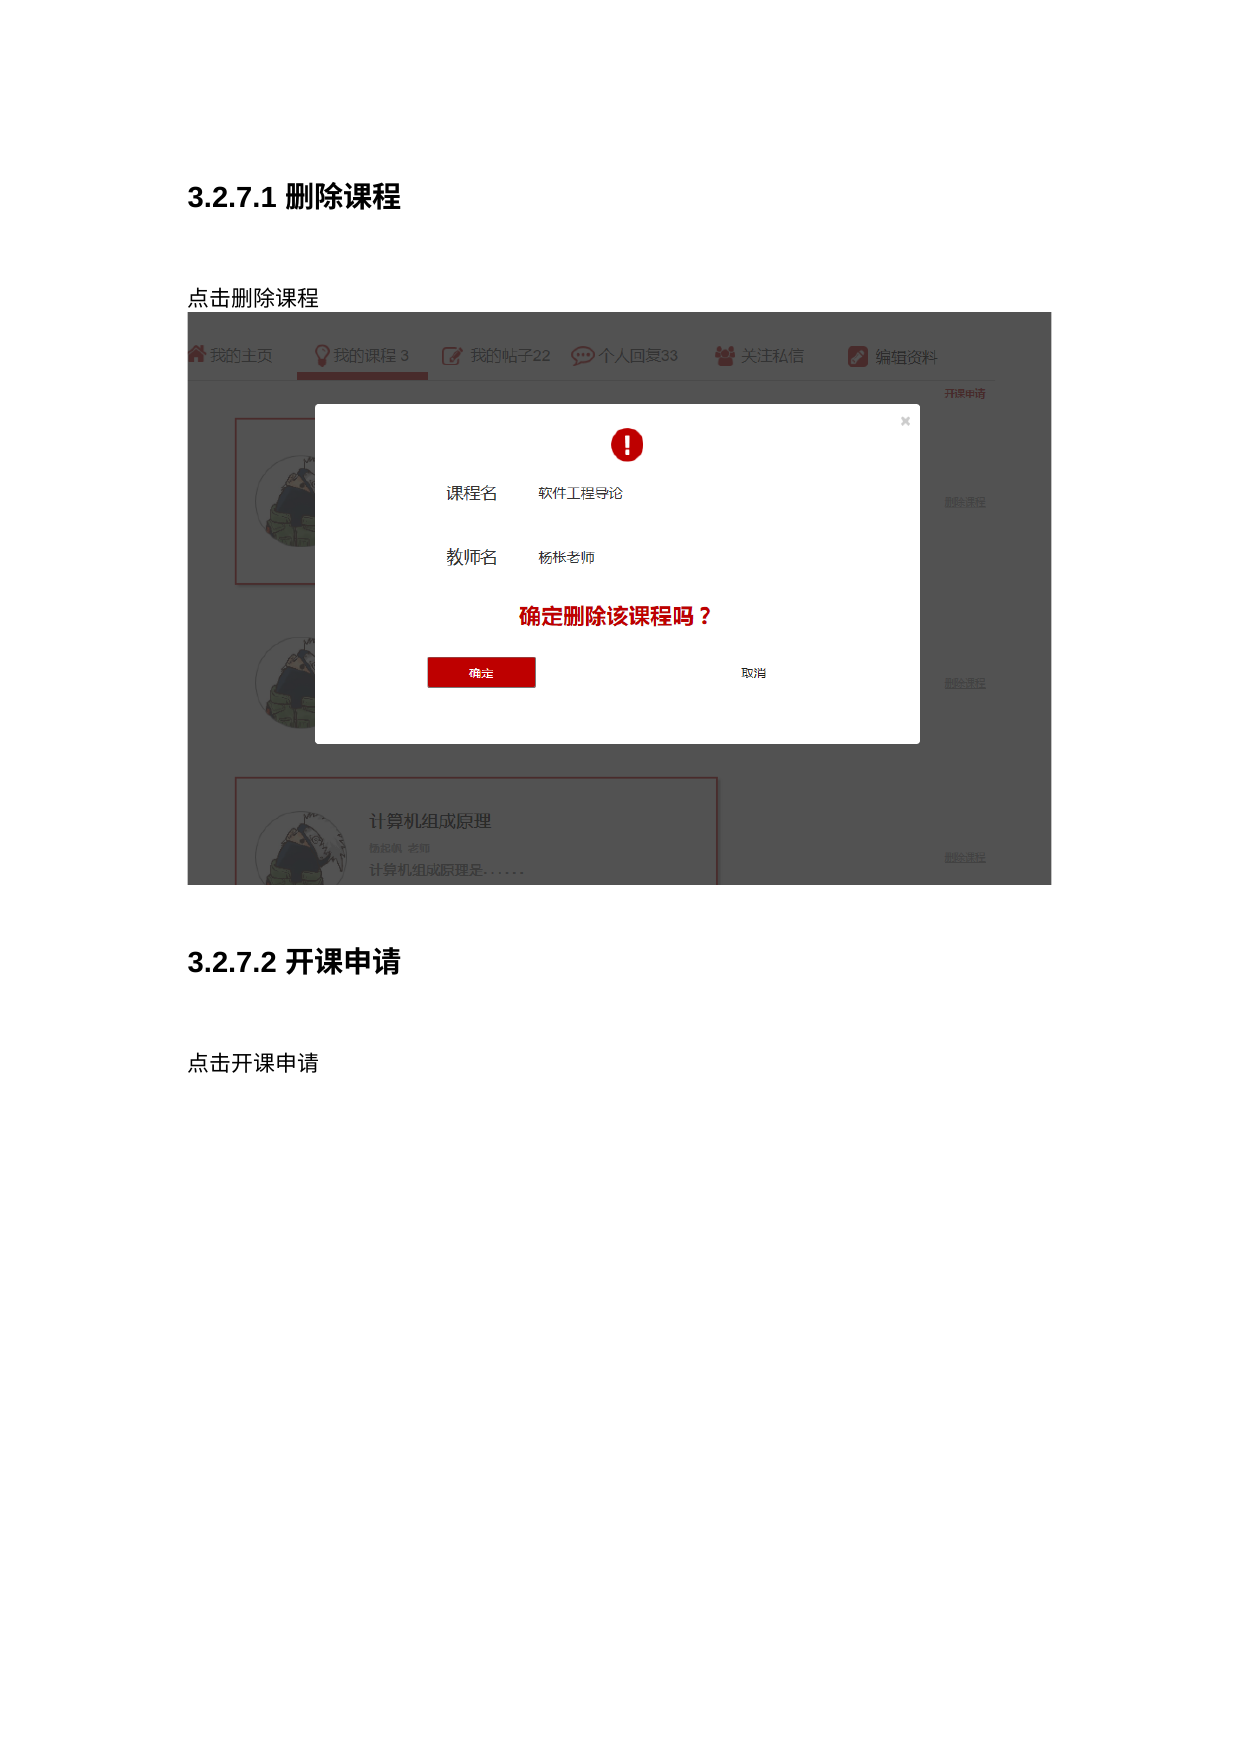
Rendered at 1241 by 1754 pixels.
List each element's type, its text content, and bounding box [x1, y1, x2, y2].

text 点击开课申请 [187, 1046, 1053, 1078]
text 点击删除课程 [187, 280, 1053, 313]
subtitle 3.2.7.1 删除课程 [187, 162, 1053, 227]
picture [187, 312, 1052, 885]
subtitle 3.2.7.2 开课申请 [187, 927, 1053, 992]
